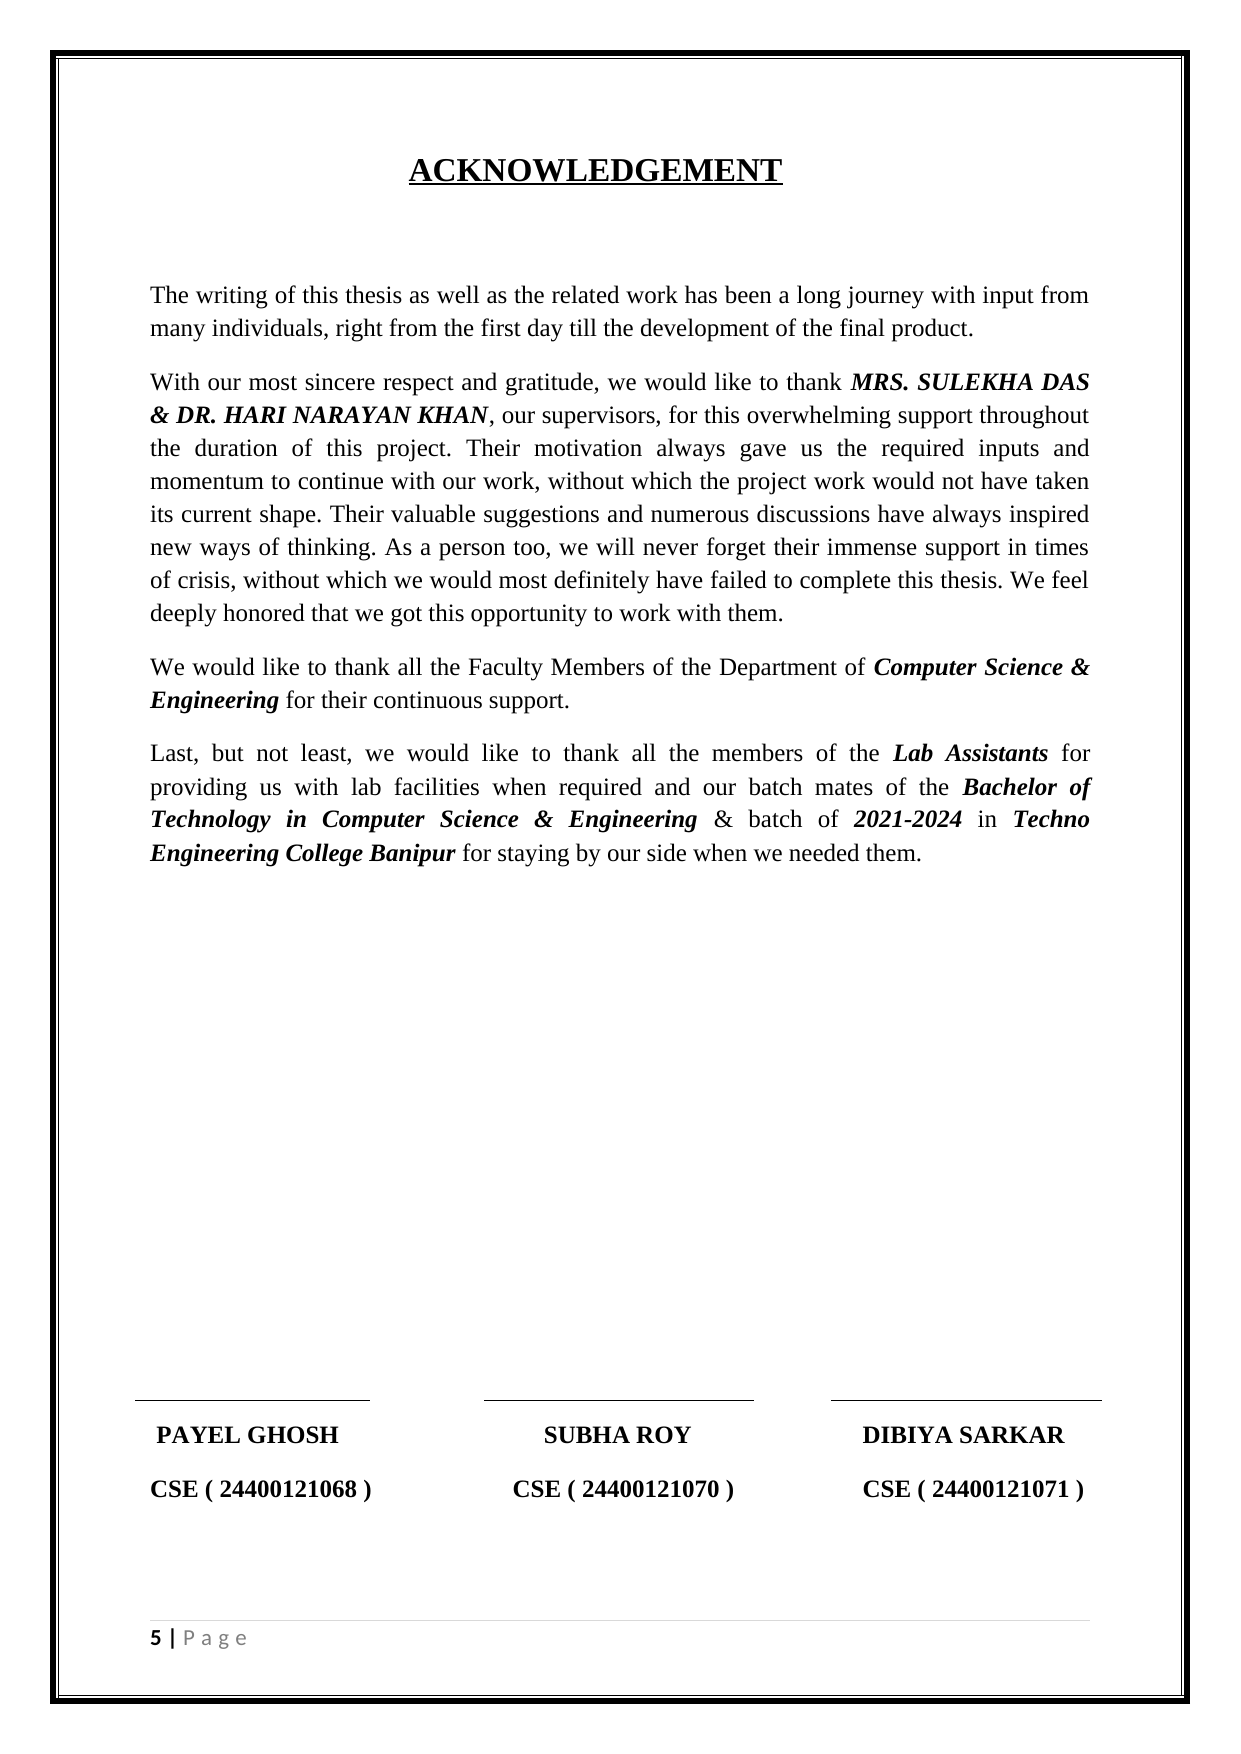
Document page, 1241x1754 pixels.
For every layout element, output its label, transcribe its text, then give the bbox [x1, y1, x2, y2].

text The writing of this thesis as well as the related work has been a long journey with input from many individuals, right from the first day till the development of the final product. [150, 280, 1090, 342]
text Last, but not least, we would like to thank all the members of the Lab Assistants for providing us with lab facilities when required and our batch mates of the Bachelor of Technology in Computer Science & Engineering & batch of 2021-2024 in Techno Engineering College Banipur for staying by our side when we needed them. [150, 738, 1090, 866]
text With our most sincere respect and gratitude, we would like to thank MRS. SULEKHA DAS & DR. HARI NARAYAN KHAN, our supervisors, for this overwhelming support throughout the duration of this project. Their motivation always gave us the required inputs and momentum to continue with our work, without which the project work would not have taken its current shape. Their valuable suggestions and numerous discussions have always inspired new ways of thinking. As a person too, we will never forget their immense support in times of crisis, without which we would most definitely have failed to complete this thesis. We feel deeply honored that we got this opportunity to work with them. [150, 367, 1090, 627]
text We would like to thank all the Faculty Members of the Department of Computer Science & Engineering for their continuous support. [150, 652, 1090, 713]
text PAYEL GHOSH SUBHA ROY DIBIYA SARKAR [150, 1420, 1090, 1449]
text CSE ( 24400121068 ) CSE ( 24400121070 ) CSE ( 24400121071 ) [150, 1474, 1090, 1503]
text ACKNOWLEDGEMENT [150, 150, 1090, 188]
